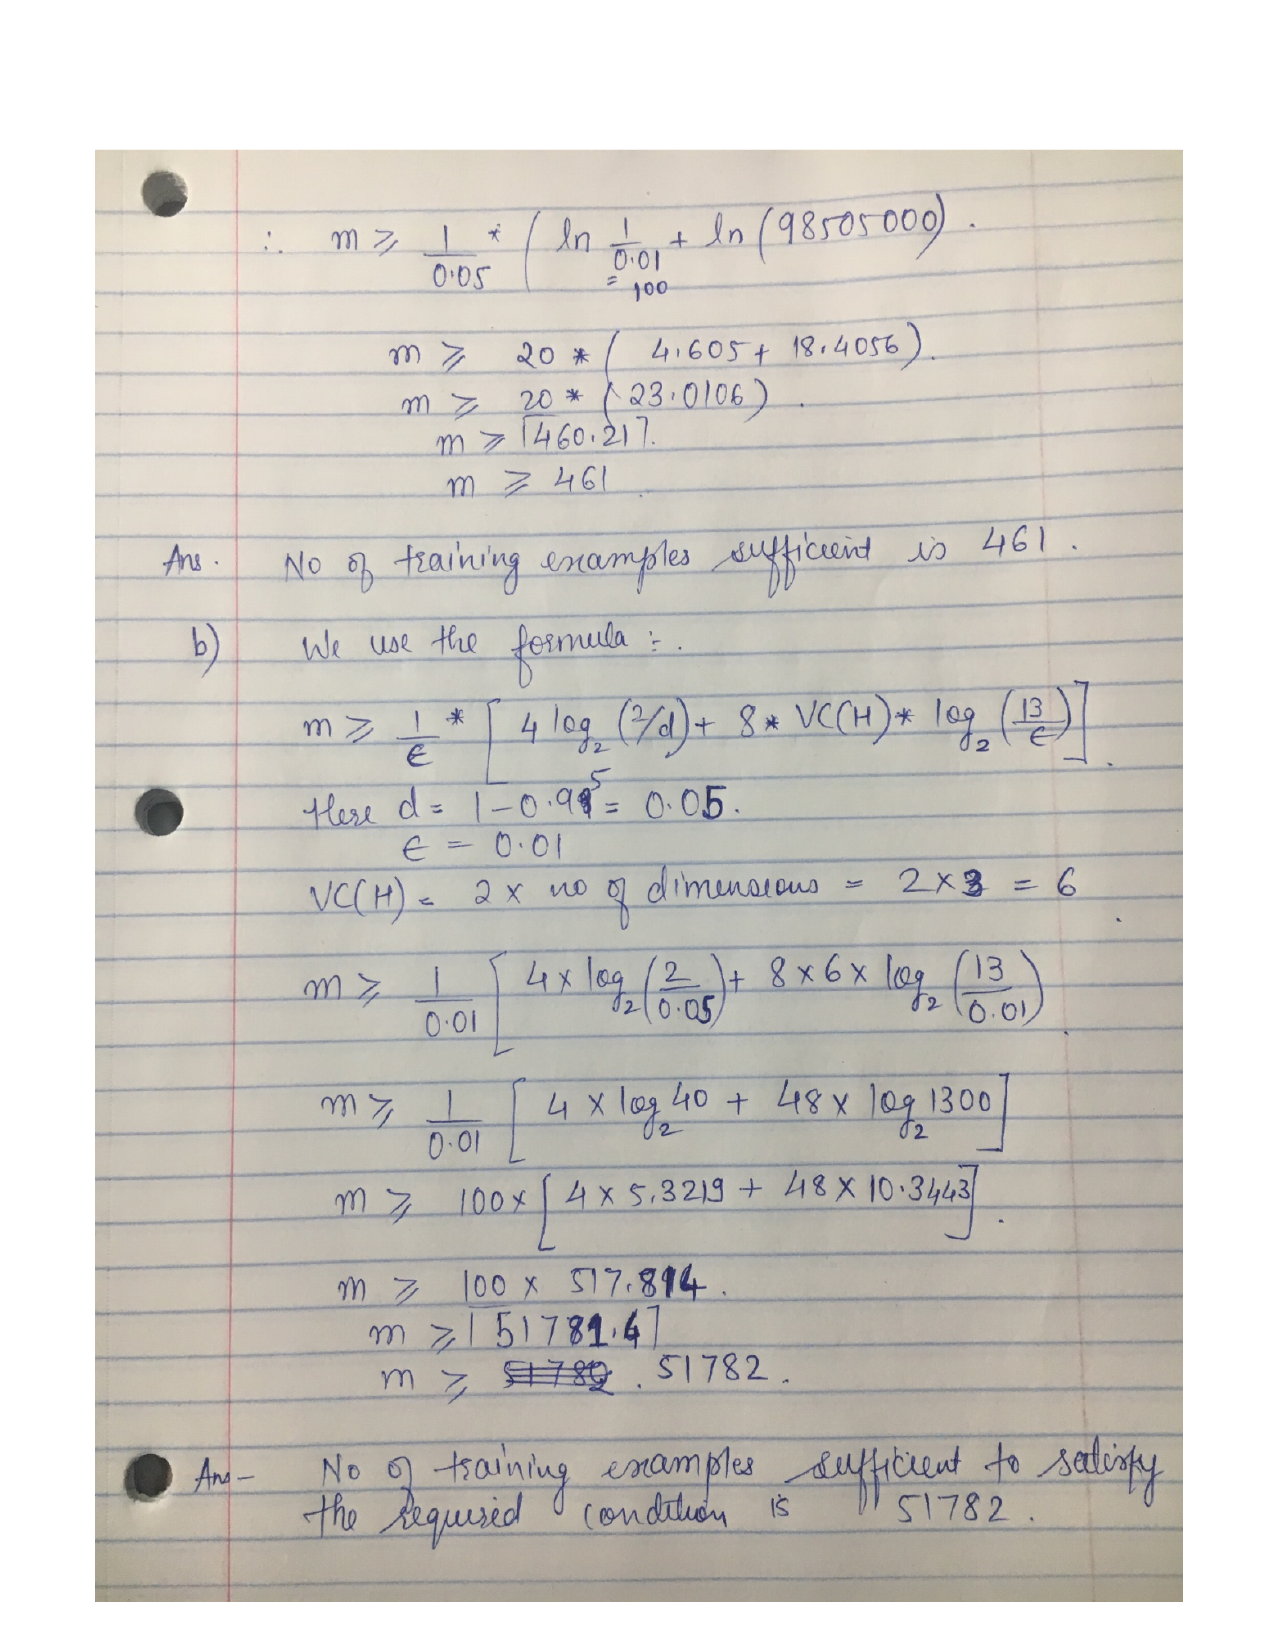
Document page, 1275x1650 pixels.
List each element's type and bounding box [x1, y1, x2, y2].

picture [96, 151, 1183, 1600]
